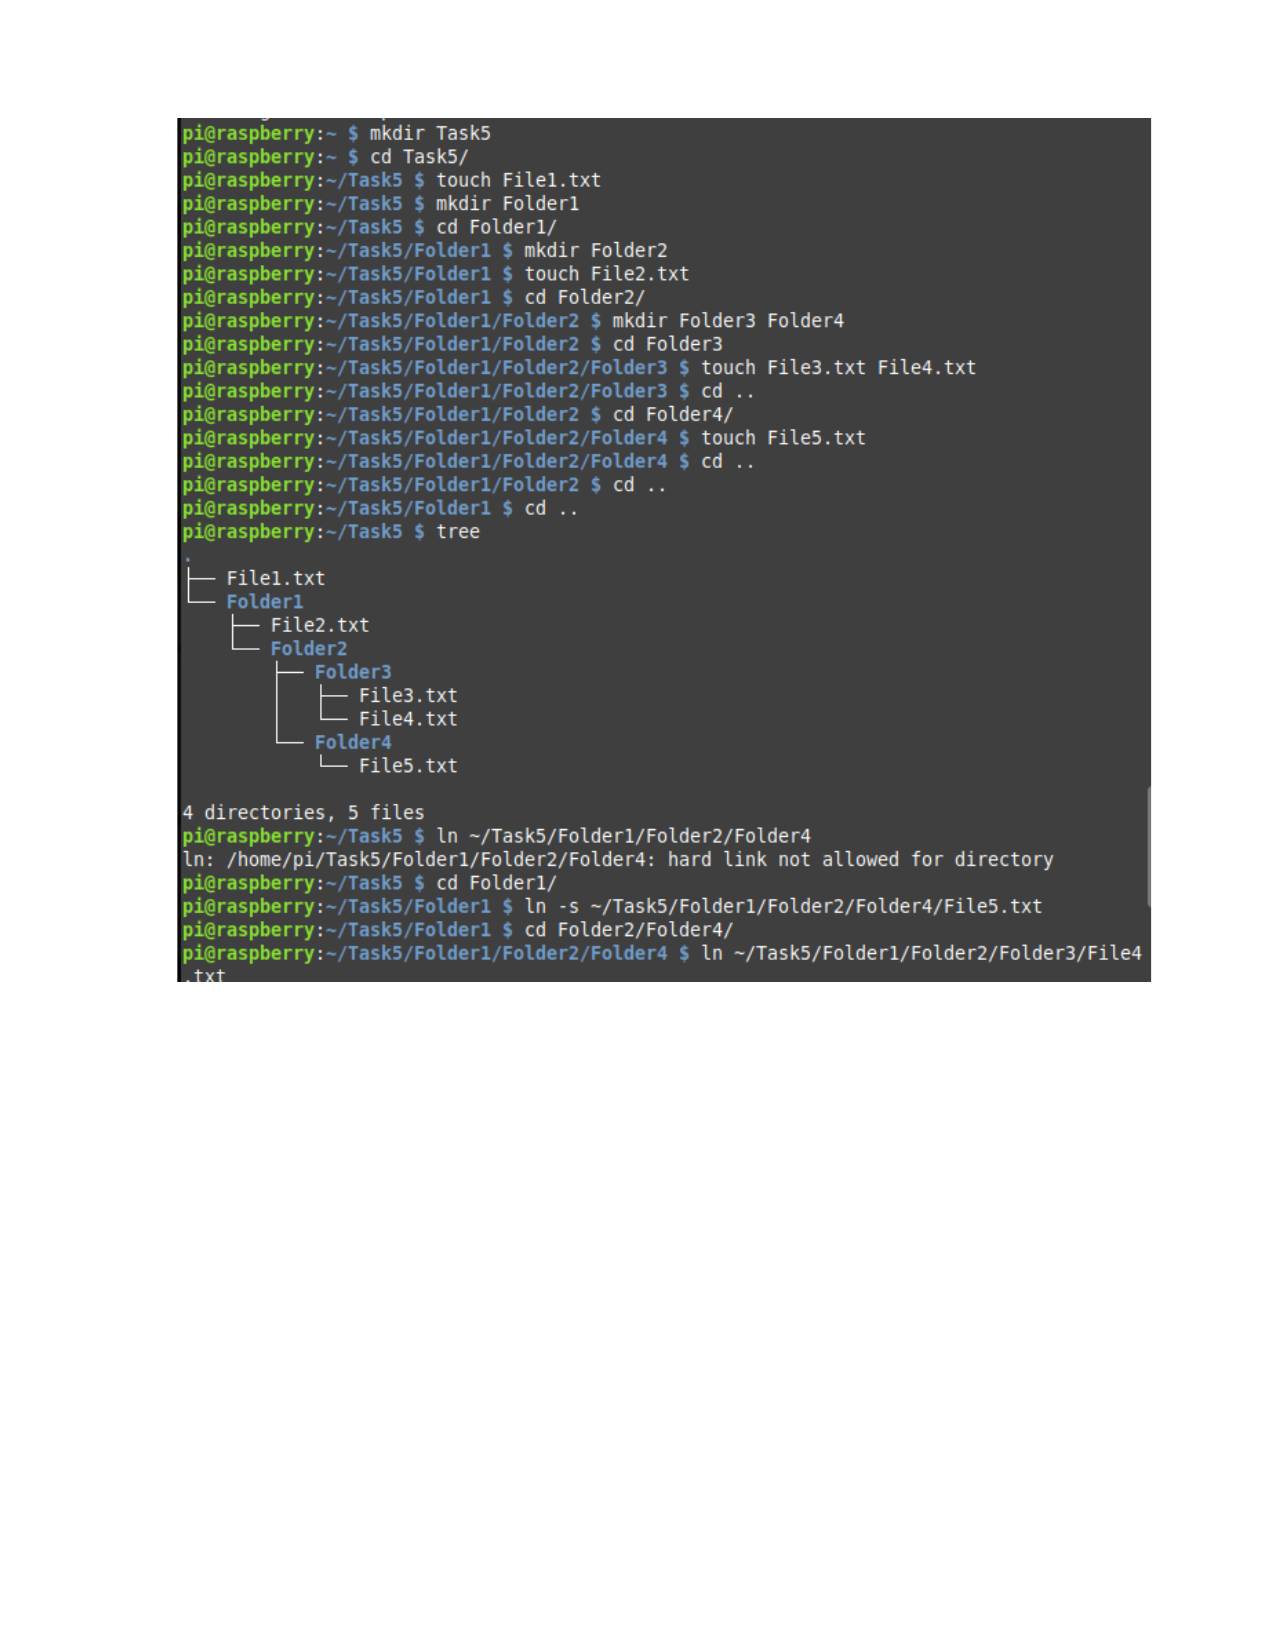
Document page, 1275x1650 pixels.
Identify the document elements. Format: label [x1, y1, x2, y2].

picture [177, 118, 1152, 982]
